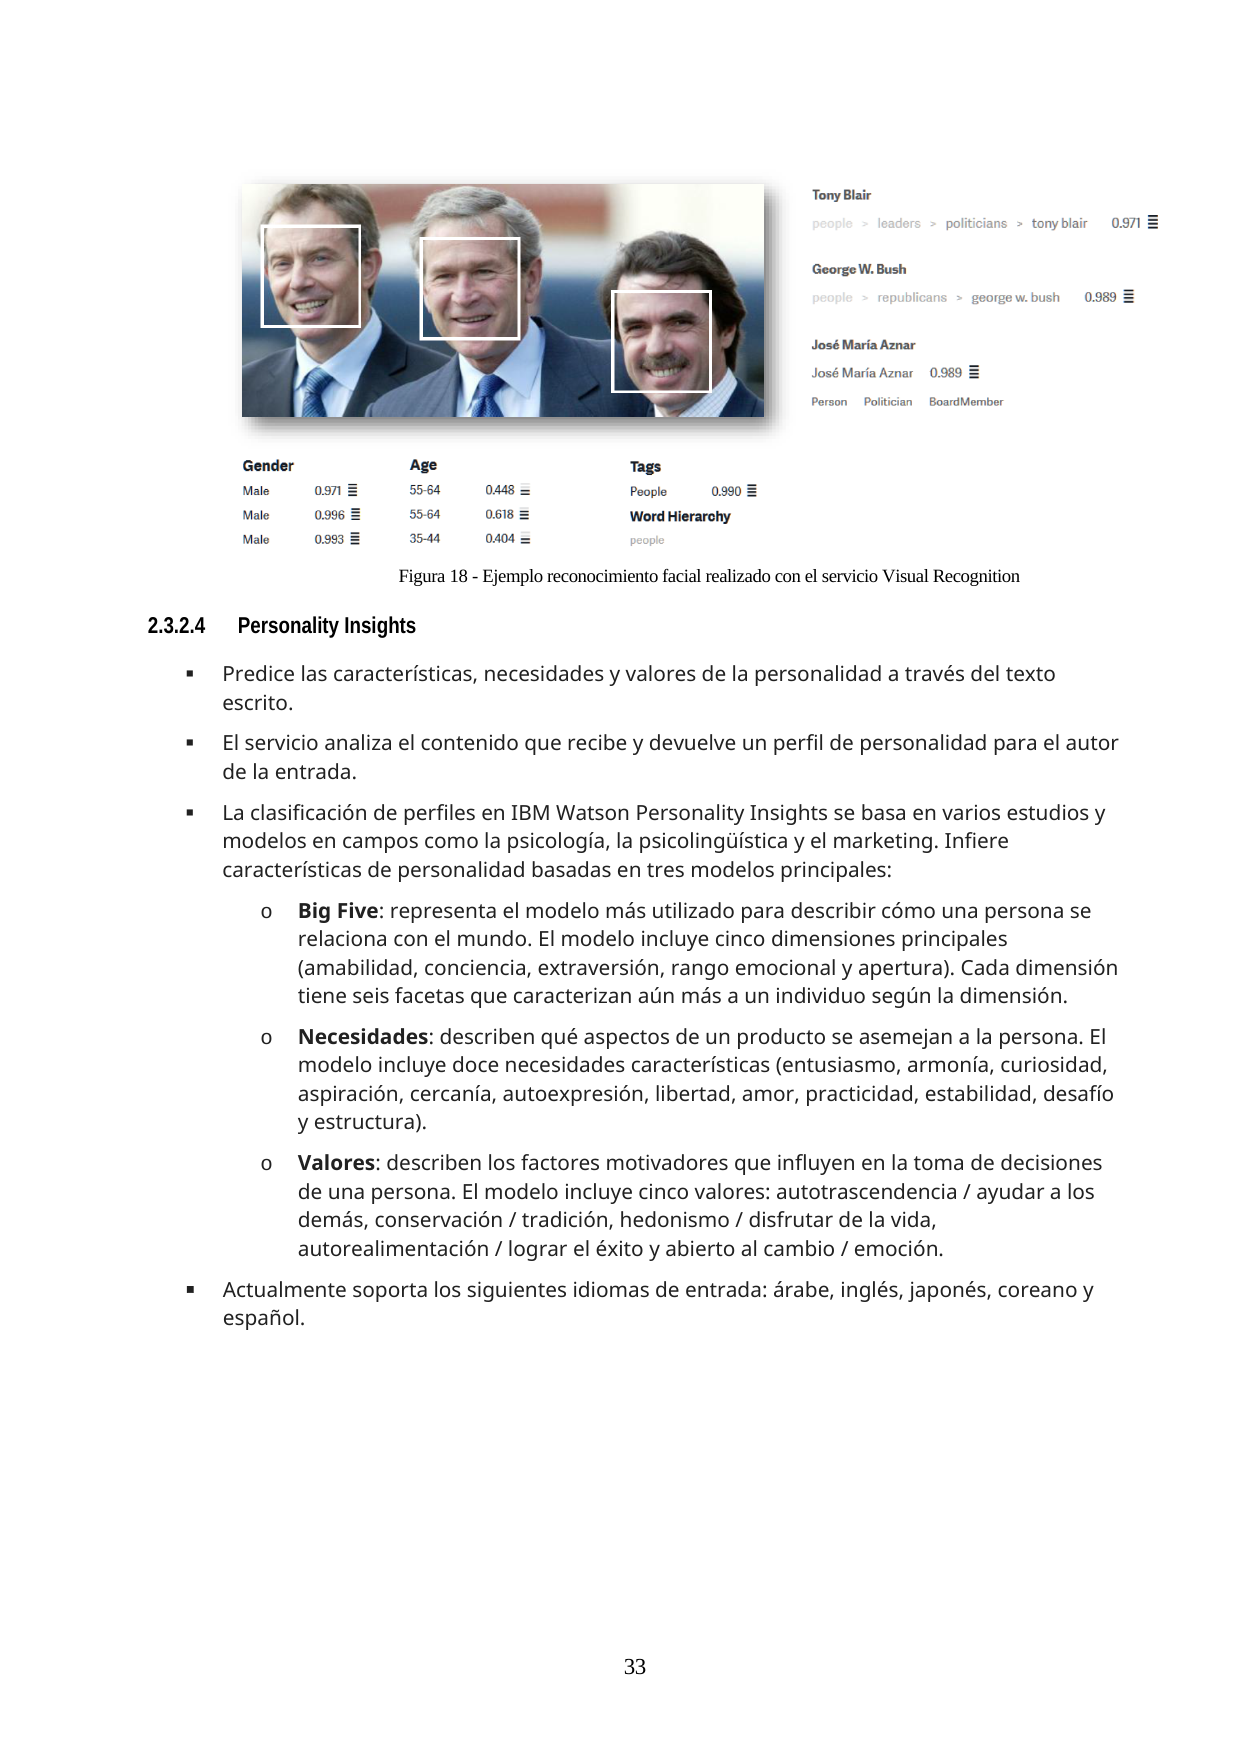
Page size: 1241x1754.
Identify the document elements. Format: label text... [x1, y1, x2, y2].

list Big Five: representa el modelo más utilizado para describir cómo una persona se relaciona con el mundo. El modelo incluye cinco dimensiones principales (amabilidad, conciencia, extraversión, rango emocional y apertura). Cada dimensión tiene seis facetas que caracterizan aún más a un individuo según la dimensión. [260, 896, 1122, 1009]
list Necesidades: describen qué aspectos de un producto se asemejan a la persona. El modelo incluye doce necesidades características (entusiasmo, armonía, curiosidad, aspiración, cercanía, autoexpresión, libertad, amor, practicidad, estabilidad, desafío y estructura). [260, 1022, 1122, 1136]
list La clasificación de perfiles en IBM Watson Personality Insights se basa en varios estudios y modelos en campos como la psicología, la psicolingüística y el marketing. Infiere características de personalidad basadas en tres modelos principales: [185, 798, 1122, 883]
list Valores: describen los factores motivadores que influyen en la toma de decisiones de una persona. El modelo incluye cinco valores: autotrascendencia / ayudar a los demás, conservación / tradición, hedonismo / disfrutar de la vida, autorealimentación / lograr el éxito y abierto al cambio / emoción. [260, 1148, 1122, 1262]
text Figura 18 - Ejemplo reconocimiento facial realizado con el servicio Visual Recognition [297, 566, 1122, 587]
list Predice las características, necesidades y valores de la personalidad a través del texto escrito. [185, 659, 1122, 716]
list El servicio analiza el contenido que recibe y devuelve un perfil de personalidad para el autor de la entrada. [185, 728, 1122, 785]
picture [222, 159, 1203, 566]
list Actualmente soporta los siguientes idiomas de entrada: árabe, inglés, japonés, coreano y español. [185, 1275, 1122, 1332]
subtitle Personality Insights [148, 612, 1122, 638]
